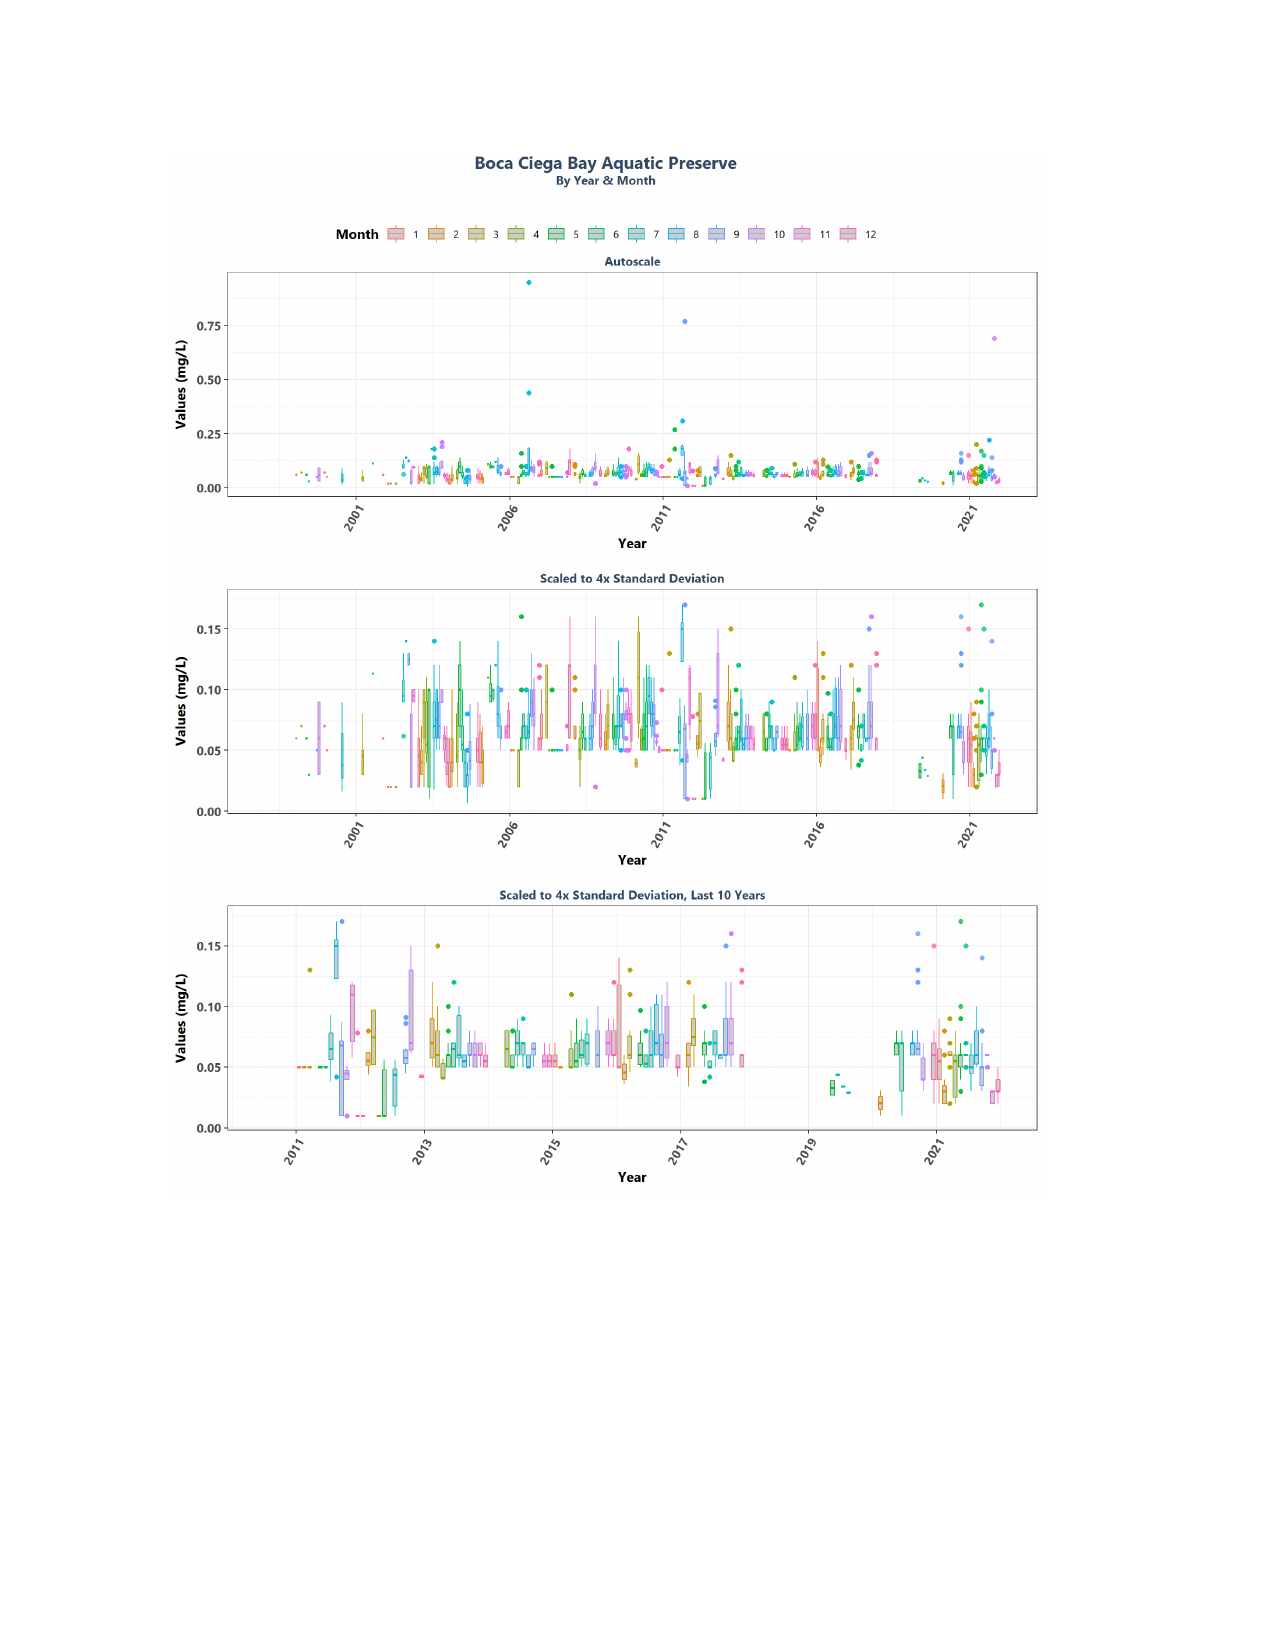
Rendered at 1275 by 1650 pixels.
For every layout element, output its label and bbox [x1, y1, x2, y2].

picture [168, 150, 1044, 1200]
